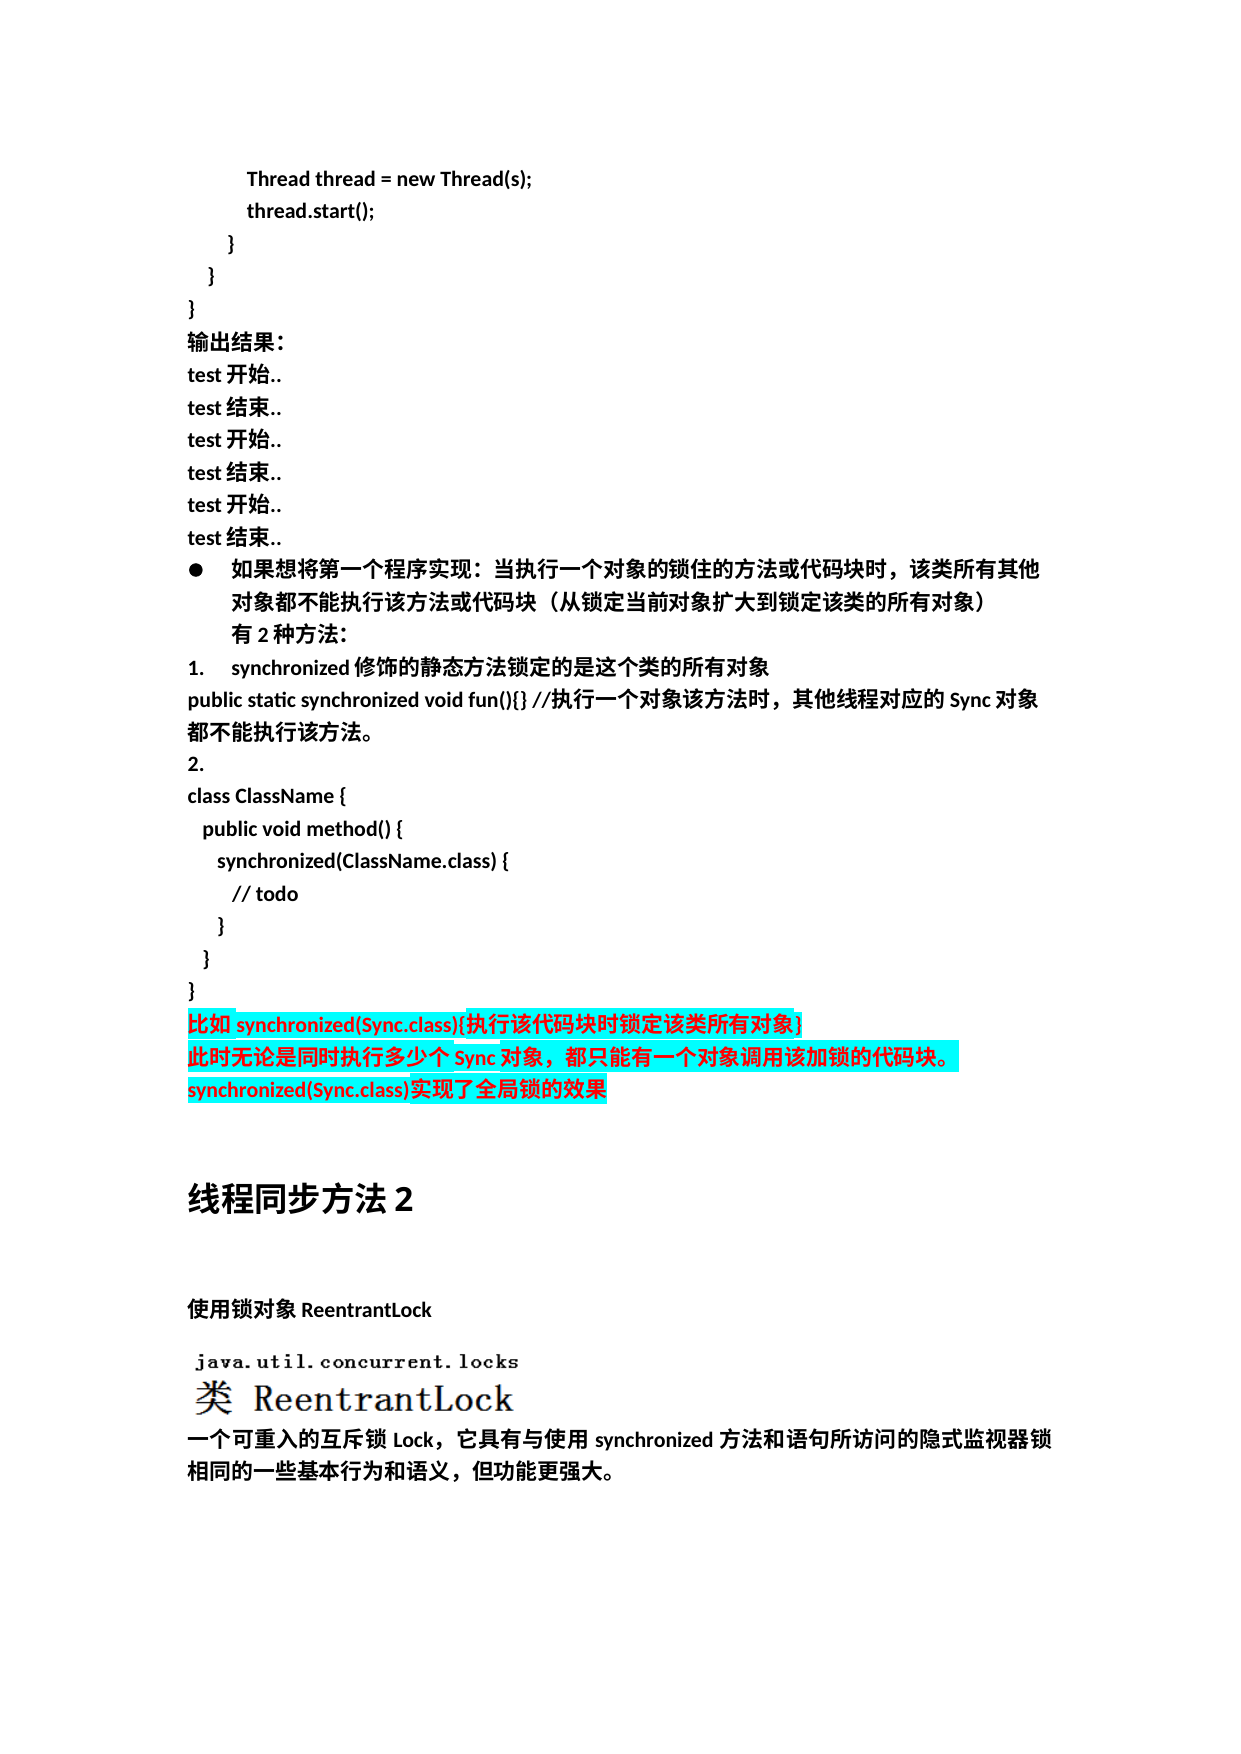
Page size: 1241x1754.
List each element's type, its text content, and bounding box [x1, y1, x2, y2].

text 有2种方法： [187, 617, 1053, 649]
text test开始.. [187, 487, 1053, 519]
text public void method() { [187, 812, 1053, 844]
text 此时无论是同时执行多少个Sync对象，都只能有一个对象调用该加锁的代码块。 [187, 1039, 1053, 1072]
text } [187, 227, 1053, 259]
text class ClassName { [187, 779, 1053, 812]
subtitle 线程同步方法2 [187, 1164, 1053, 1229]
text 一个可重入的互斥锁 Lock，它具有与使用 synchronized 方法和语句所访问的隐式监视器锁相同的一些基本行为和语义，但功能更强大。 [187, 1421, 1053, 1486]
text synchronized(Sync.class)实现了全局锁的效果 [187, 1072, 1053, 1104]
text test开始.. [187, 422, 1053, 454]
text test开始.. [187, 357, 1053, 389]
text } [187, 942, 1053, 974]
text test结束.. [187, 389, 1053, 422]
text 比如 synchronized(Sync.class){执行该代码块时锁定该类所有对象} [187, 1007, 1053, 1039]
text test结束.. [187, 454, 1053, 487]
text 输出结果： [187, 324, 1053, 357]
text thread.start(); [187, 194, 1053, 227]
text } [187, 259, 1053, 292]
text Thread thread = new Thread(s); [187, 162, 1053, 194]
text public static synchronized void fun(){} //执行一个对象该方法时，其他线程对应的Sync对象都不能执行该方法。 [187, 682, 1053, 747]
picture [187, 1324, 534, 1421]
text } [187, 292, 1053, 324]
text synchronized(ClassName.class) { [187, 844, 1053, 877]
text test结束.. [187, 519, 1053, 552]
text // todo [187, 877, 1053, 909]
text 使用锁对象ReentrantLock [187, 1291, 1053, 1324]
text } [187, 974, 1053, 1007]
text } [187, 909, 1053, 942]
list synchronized修饰的静态方法锁定的是这个类的所有对象 [187, 649, 1053, 682]
list 如果想将第一个程序实现：当执行一个对象的锁住的方法或代码块时，该类所有其他对象都不能执行该方法或代码块（从锁定当前对象扩大到锁定该类的所有对象） [187, 552, 1053, 617]
